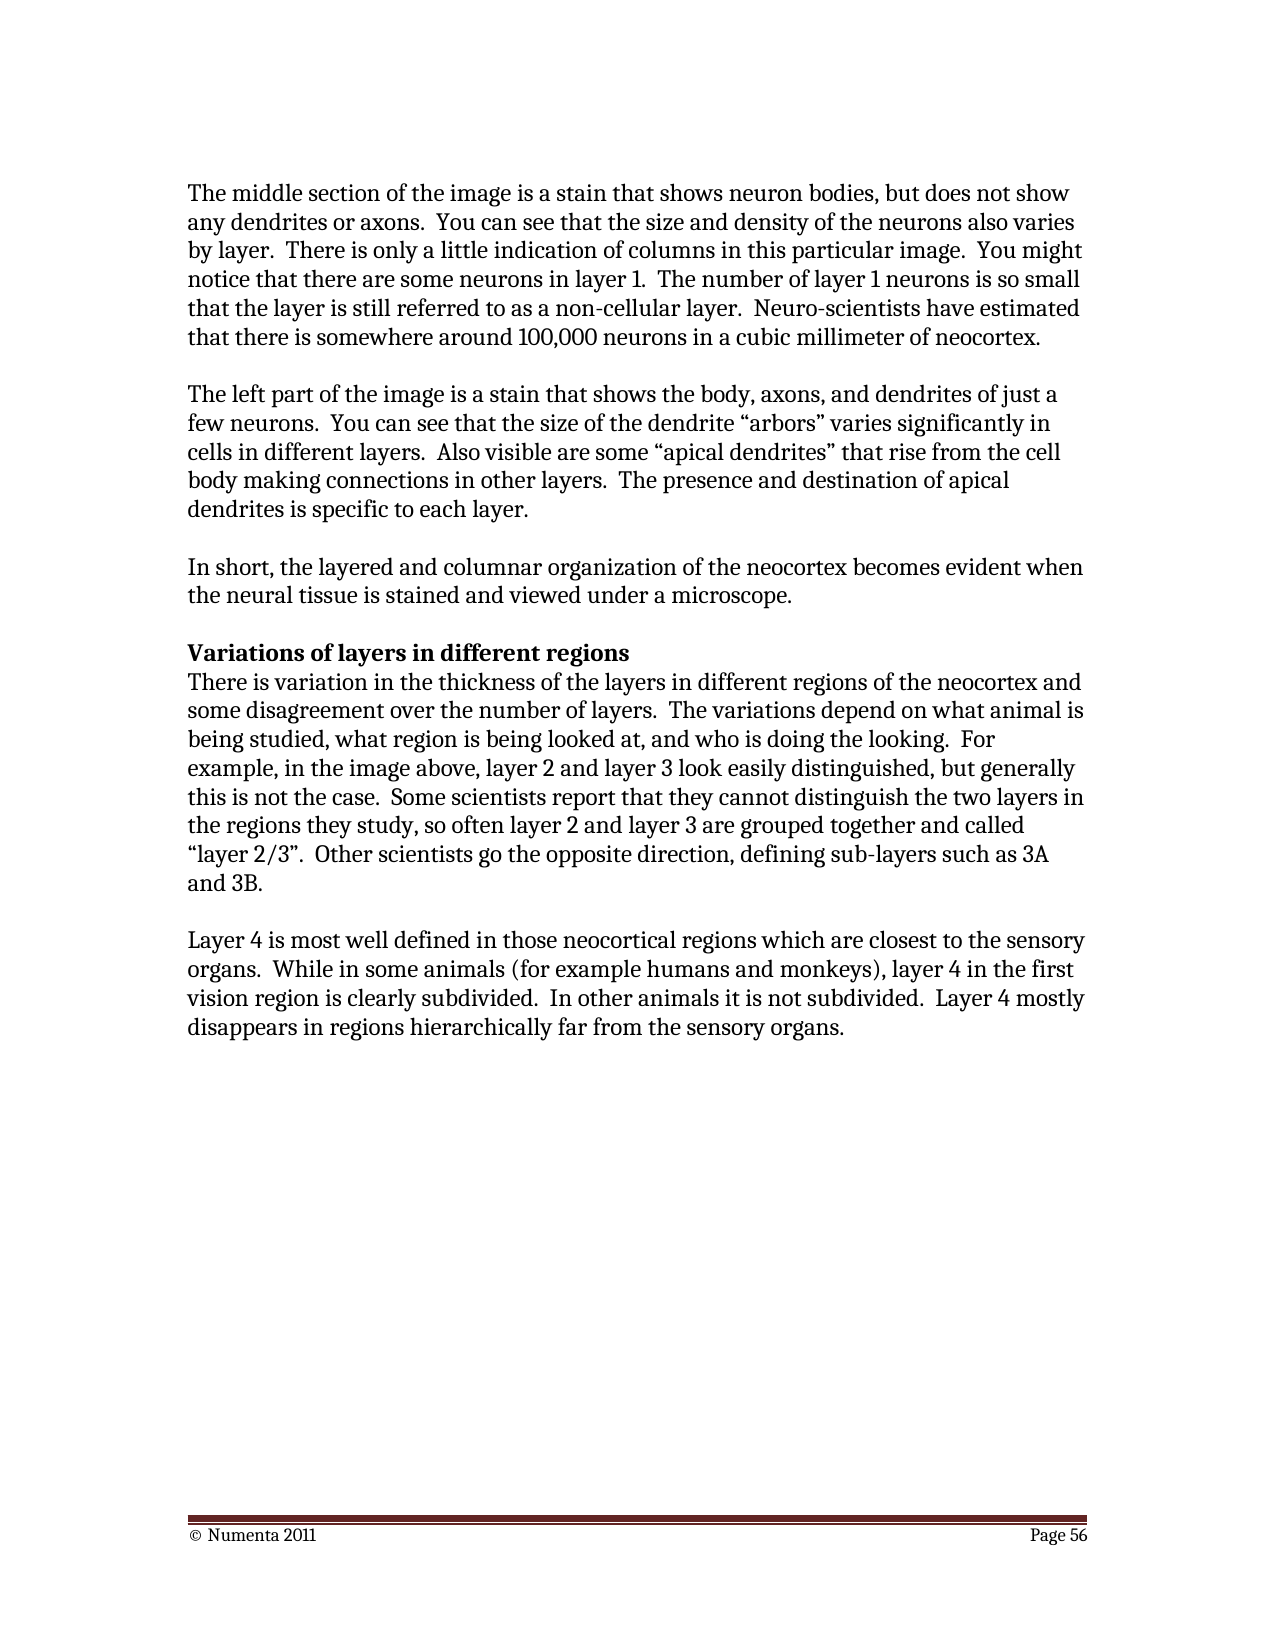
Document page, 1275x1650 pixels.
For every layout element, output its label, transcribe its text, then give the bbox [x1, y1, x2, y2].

text Layer 4 is most well defined in those neocortical regions which are closest to the sensory organs. While in some animals (for example humans and monkeys), layer 4 in the first vision region is clearly subdivided. In other animals it is not subdivided. Layer 4 mostly disappears in regions hierarchically far from the sensory organs. [187, 926, 1087, 1041]
text The middle section of the image is a stain that shows neuron bodies, but does not show any dendrites or axons. You can see that the size and density of the neurons also varies by layer. There is only a little indication of columns in this particular image. You might notice that there are some neurons in layer 1. The number of layer 1 neurons is so small that the layer is still referred to as a non-cellular layer. Neuro-scientists have estimated that there is somewhere around 100,000 neurons in a cubic millimeter of neocortex. [187, 179, 1087, 351]
text There is variation in the thickness of the layers in different regions of the neocortex and some disagreement over the number of layers. The variations depend on what animal is being studied, what region is being looked at, and who is doing the looking. For example, in the image above, layer 2 and layer 3 look easily distinguished, but generally this is not the case. Some scientists report that they cannot distinguish the two layers in the regions they study, so often layer 2 and layer 3 are grouped together and called “layer 2/3”. Other scientists go the opposite direction, defining sub-layers such as 3A and 3B. [187, 667, 1087, 897]
text In short, the layered and columnar organization of the neocortex becomes evident when the neural tissue is stained and viewed under a microscope. [187, 552, 1087, 610]
text Variations of layers in different regions [187, 639, 1087, 667]
text The left part of the image is a stain that shows the body, axons, and dendrites of just a few neurons. You can see that the size of the dendrite “arbors” varies significantly in cells in different layers. Also visible are some “apical dendrites” that rise from the cell body making connections in other layers. The presence and destination of apical dendrites is specific to each layer. [187, 380, 1087, 524]
